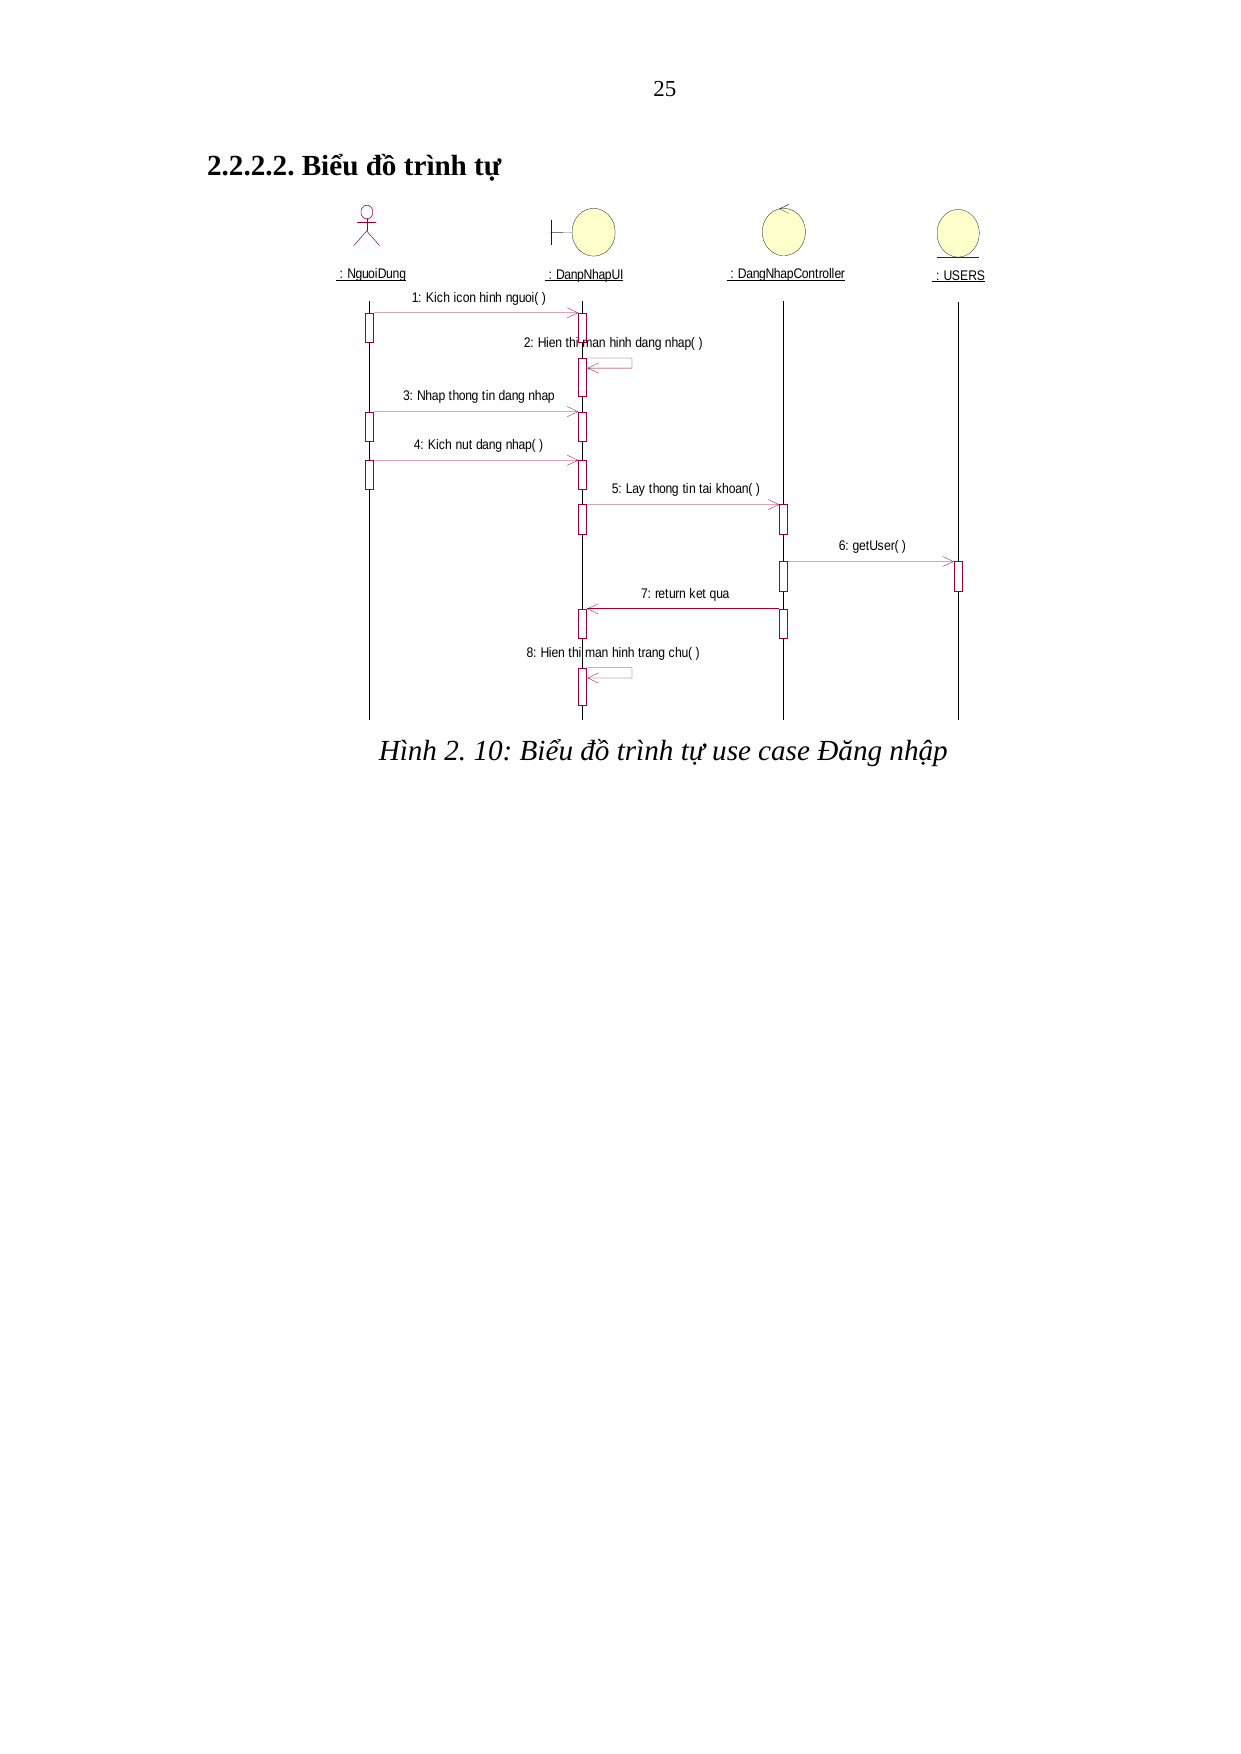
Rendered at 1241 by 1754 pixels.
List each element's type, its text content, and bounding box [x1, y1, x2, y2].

text Hình 2. 10: Biểu đồ trình tự use case Đăng nhập [207, 733, 1122, 766]
subtitle 2.2.2.2. Biểu đồ trình tự [207, 148, 1122, 181]
